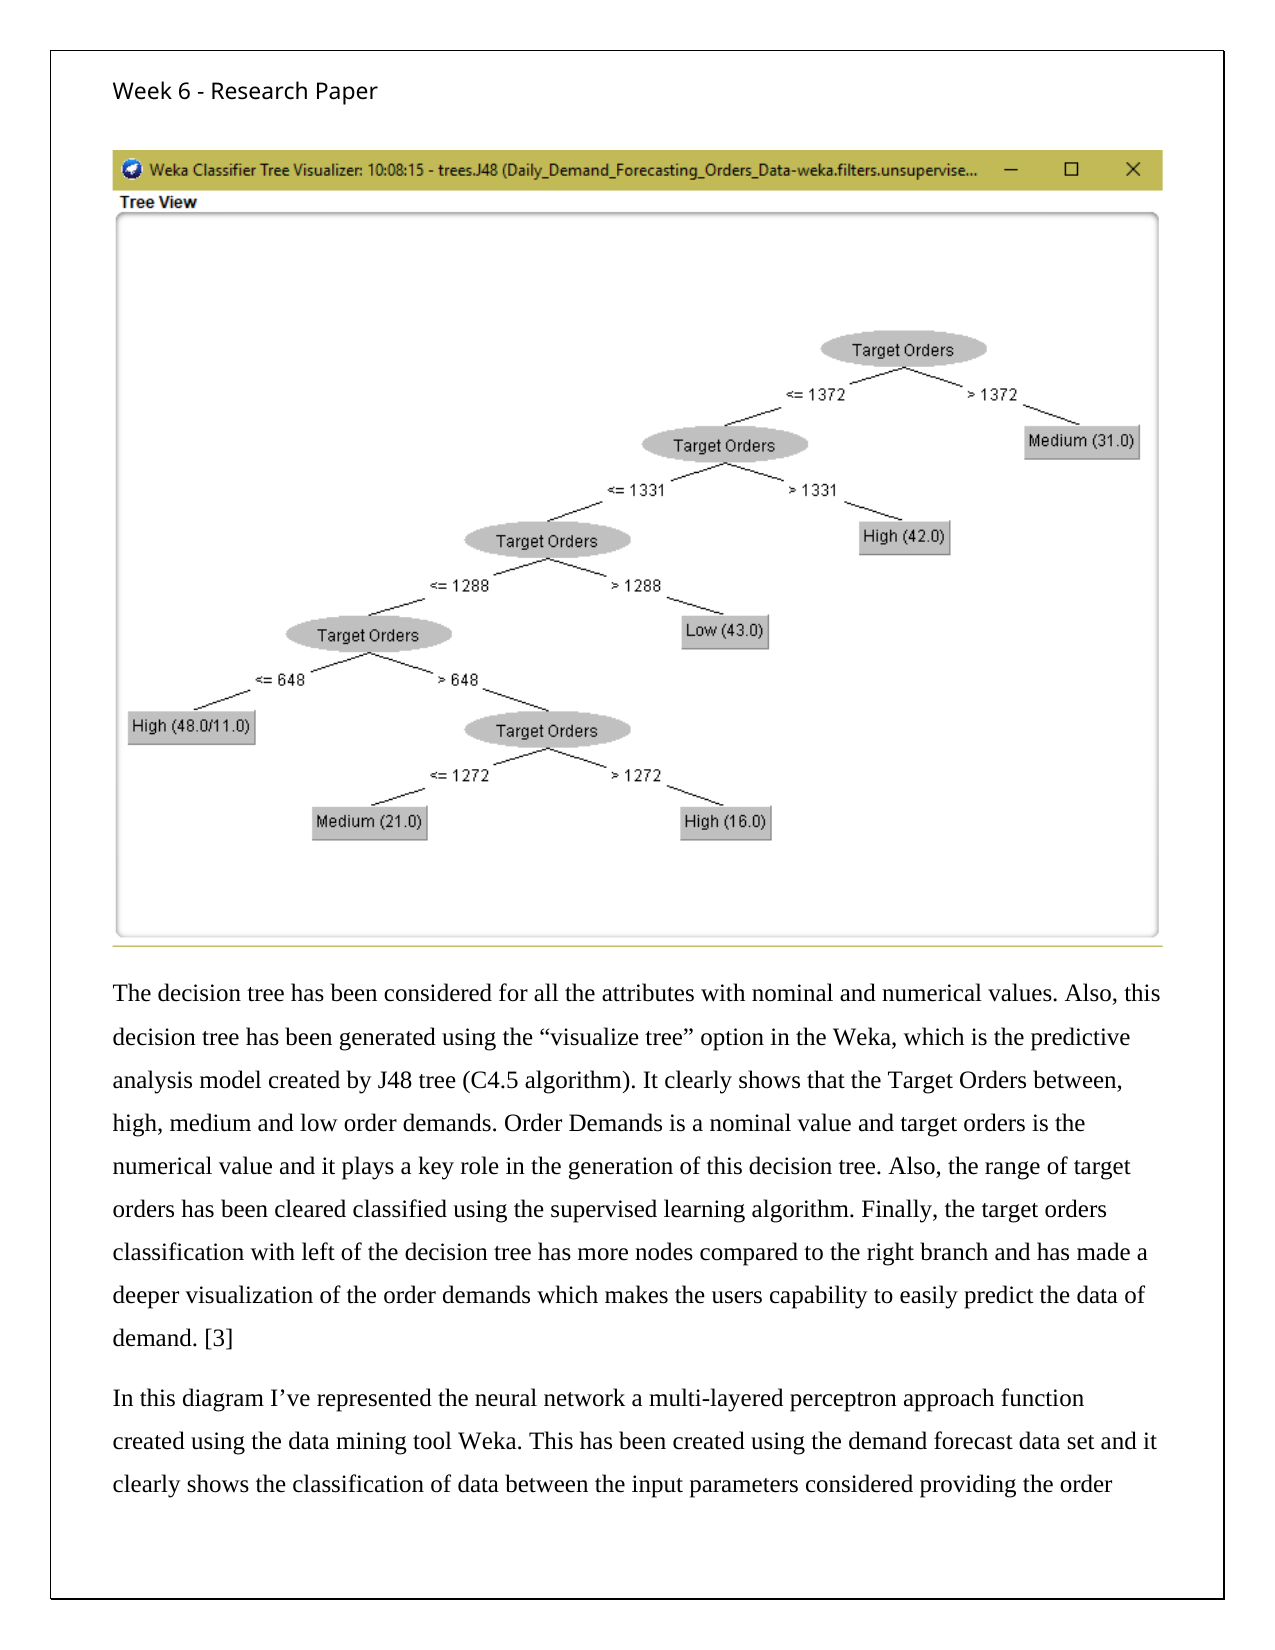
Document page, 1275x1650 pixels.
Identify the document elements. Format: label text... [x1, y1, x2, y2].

picture [112, 150, 1163, 947]
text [112, 1383, 1161, 1498]
text The decision tree has been considered for all the attributes with nominal and numerical values. Also, this decision tree has been generated using the “visualize tree” option in the Weka, which is the predictive analysis model created by J48 tree (C4.5 algorithm). It clearly shows that the Target Orders between, high, medium and low order demands. Order Demands is a nominal value and target orders is the numerical value and it plays a key role in the generation of this decision tree. Also, the range of target orders has been cleared classified using the supervised learning algorithm. Finally, the target orders classification with left of the decision tree has more nodes compared to the right branch and has made a deeper visualization of the order demands which makes the users capability to easily predict the data of demand. [3] [112, 988, 1161, 1352]
